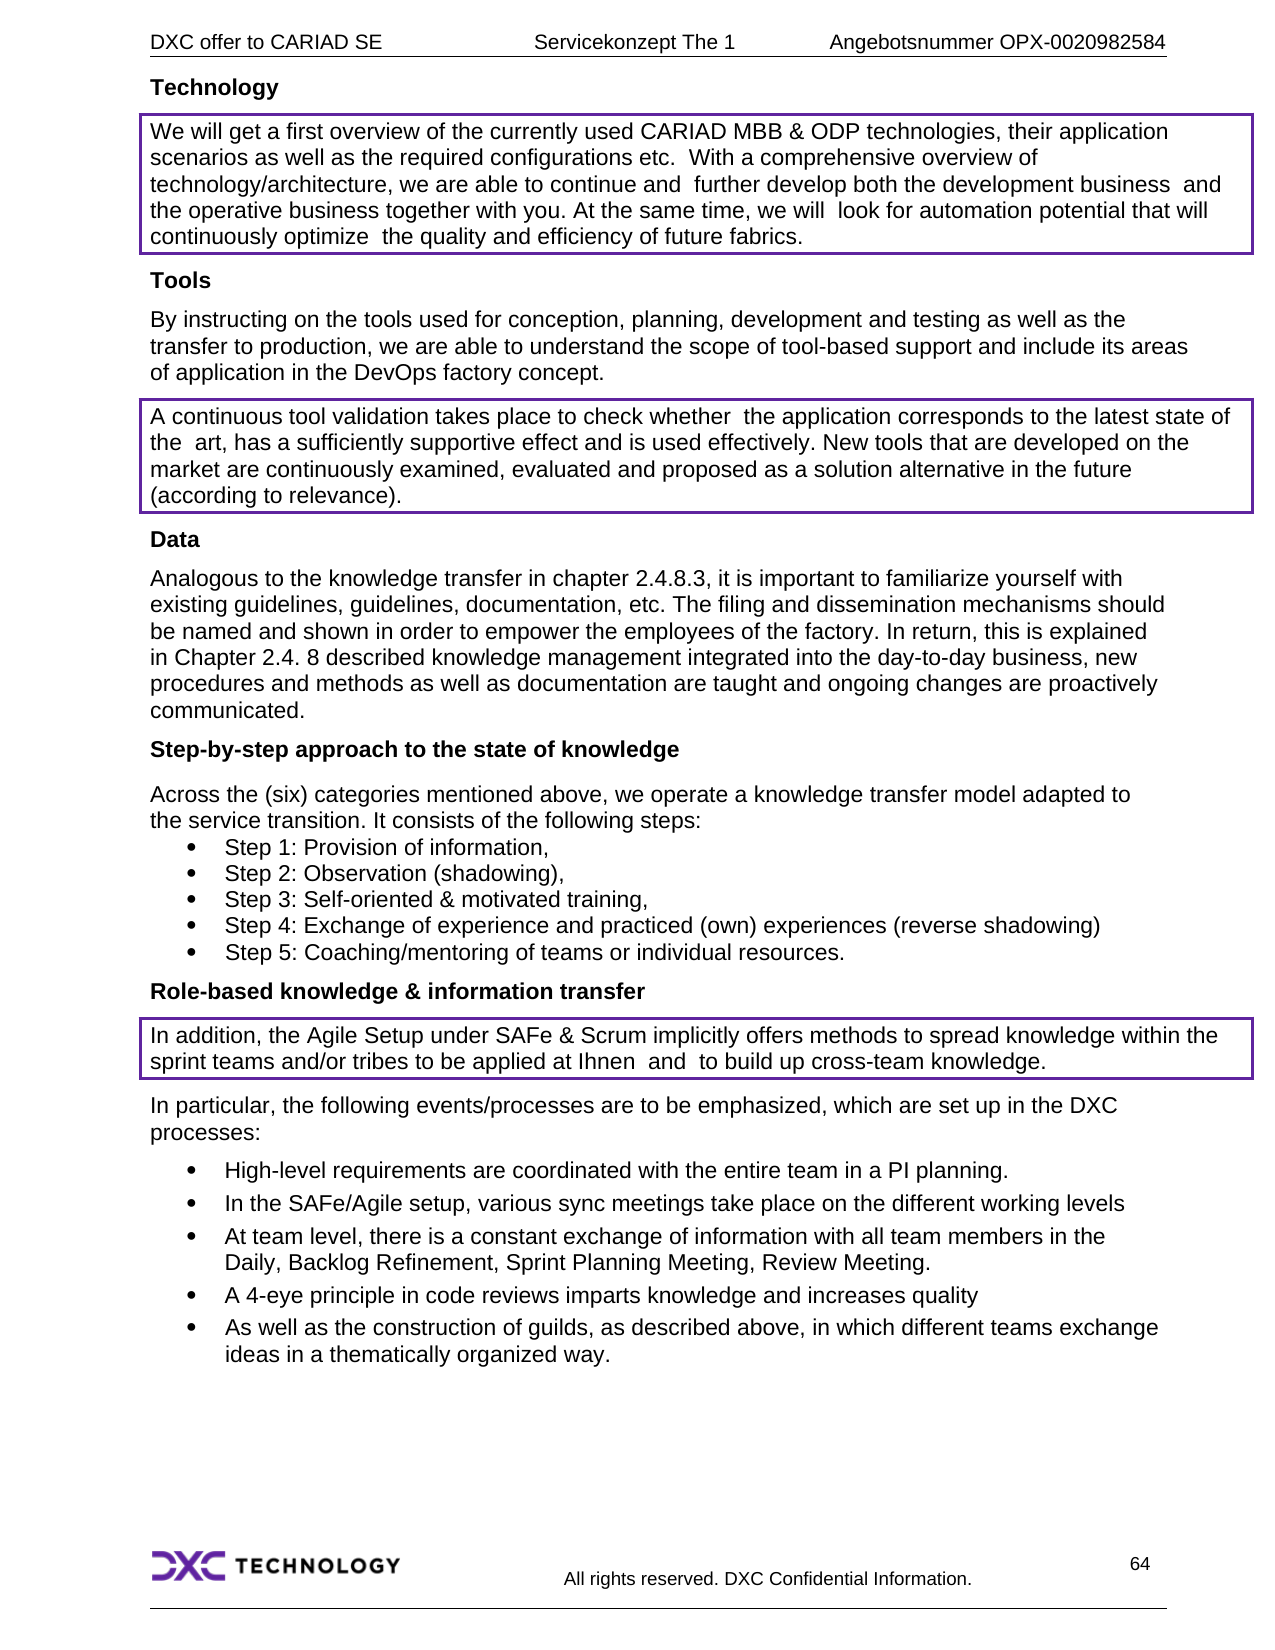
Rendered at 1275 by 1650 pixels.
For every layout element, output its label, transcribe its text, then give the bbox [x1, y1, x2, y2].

text In addition, the Agile Setup under SAFe & Scrum implicitly offers methods to spread knowledge within the sprint teams and/or tribes to be applied at Ihnen and to build up cross-team knowledge. [142, 1020, 1251, 1077]
list High-level requirements are coordinated with the entire team in a PI planning. [187, 1157, 1213, 1184]
list A 4-eye principle in code reviews imparts knowledge and increases quality [187, 1282, 1167, 1308]
text Role-based knowledge & information transfer [150, 978, 1167, 1004]
text By instructing on the tools used for conception, planning, development and testing as well as the transfer to production, we are able to understand the scope of tool-based support and include its areas of application in the DevOps factory concept. [150, 306, 1198, 385]
text Data [150, 526, 1167, 552]
list Step 3: Self-oriented & motivated training, [187, 886, 1167, 912]
text A continuous tool validation takes place to check whether the application corresponds to the latest state of the art, has a sufficiently supportive effect and is used effectively. New tools that are developed on the market are continuously examined, evaluated and proposed as a solution alternative in the future (according to relevance). [142, 401, 1251, 511]
text Tools [150, 267, 1167, 294]
list As well as the construction of guilds, as described above, in which different teams exchange ideas in a thematically organized way. [187, 1314, 1167, 1367]
text Step-by-step approach to the state of knowledge [150, 736, 1167, 762]
text We will get a first overview of the currently used CARIAD MBB & ODP technologies, their application scenarios as well as the required configurations etc. With a comprehensive overview of technology/architecture, we are able to continue and further develop both the development business and the operative business together with you. At the same time, we will look for automation potential that will continuously optimize the quality and efficiency of future fabrics. [142, 116, 1251, 252]
list Step 1: Provision of information, [187, 833, 1167, 860]
list Step 4: Exchange of experience and practiced (own) experiences (reverse shadowing) [187, 912, 1210, 939]
list Step 2: Observation (shadowing), [187, 860, 1167, 886]
list At team level, there is a constant exchange of information with all team members in the Daily, Backlog Refinement, Sprint Planning Meeting, Review Meeting. [187, 1223, 1167, 1275]
list In the SAFe/Agile setup, various sync meetings take place on the different working levels [187, 1190, 1213, 1216]
text In particular, the following events/processes are to be emphasized, which are set up in the DXC processes: [150, 1092, 1167, 1145]
text Analogous to the knowledge transfer in chapter 2.4.8.3, it is important to familiarize yourself with existing guidelines, guidelines, documentation, etc. The filing and dissemination mechanisms should be named and shown in order to empower the employees of the factory. In return, this is explained in Chapter 2.4. 8 described knowledge management integrated into the day-to-day business, new procedures and methods as well as documentation are taught and ongoing changes are proactively communicated. [150, 565, 1167, 723]
text Across the (six) categories mentioned above, we operate a knowledge transfer model adapted to the service transition. It consists of the following steps: [150, 781, 1167, 833]
text Technology [150, 74, 1167, 100]
list Step 5: Coaching/mentoring of teams or individual resources. [187, 939, 1167, 965]
